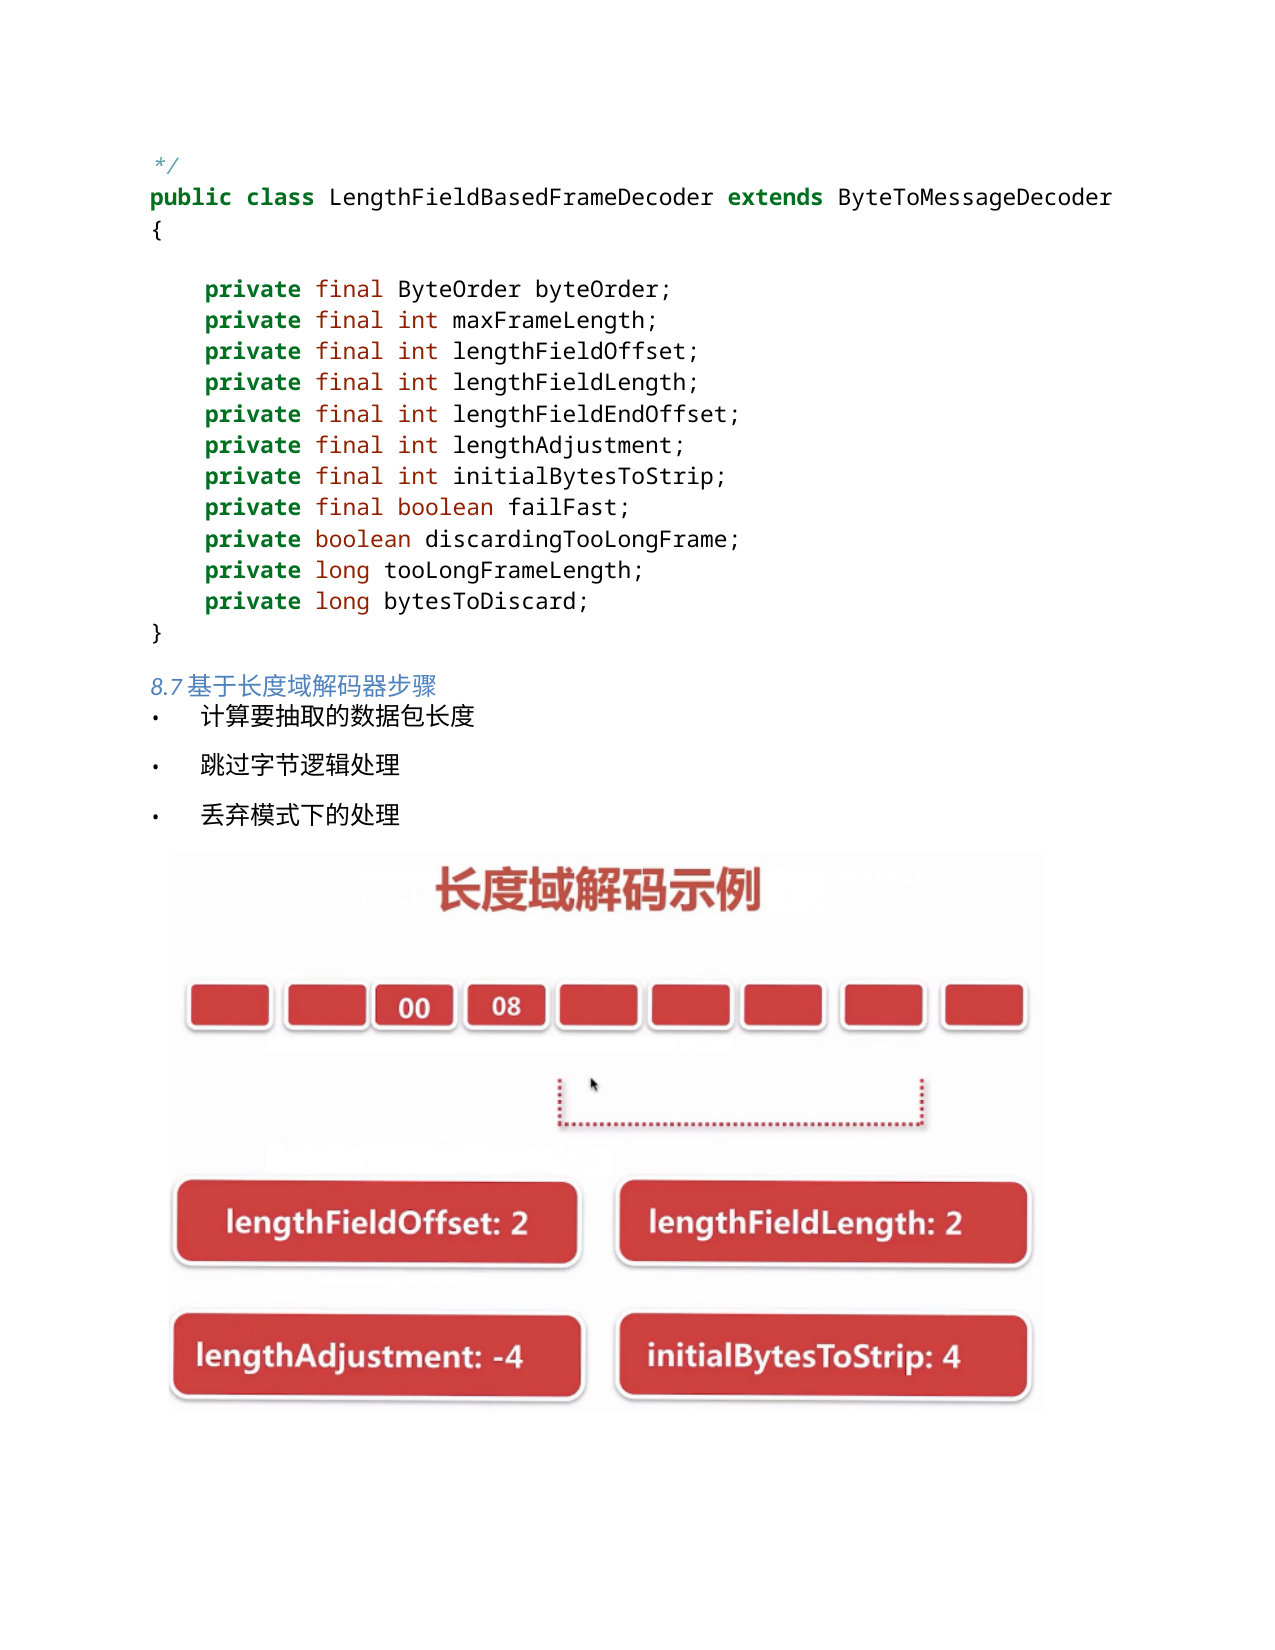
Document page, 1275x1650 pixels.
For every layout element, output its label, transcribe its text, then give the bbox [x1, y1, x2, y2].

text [150, 150, 1125, 647]
subtitle 8.7 基于长度域解码器步骤 [150, 668, 1125, 702]
list 计算要抽取的数据包长度 [150, 702, 1125, 731]
picture [168, 851, 1044, 1413]
list 跳过字节逻辑处理 [150, 752, 1125, 781]
list 丢弃模式下的处理 [150, 802, 1125, 830]
